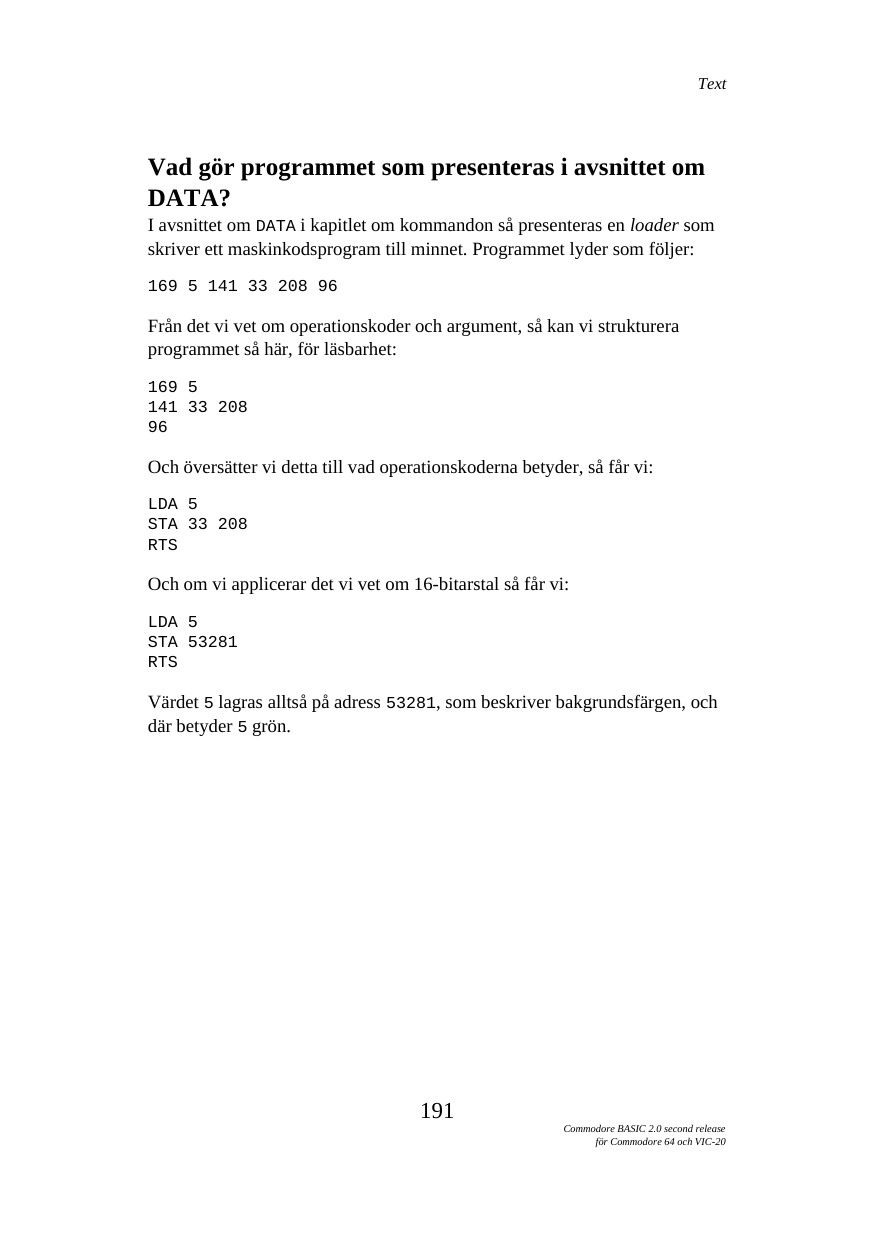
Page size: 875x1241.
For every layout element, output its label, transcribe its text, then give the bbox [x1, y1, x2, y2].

text 169 5 141 33 208 96 [148, 378, 726, 438]
text Och översätter vi detta till vad operationskoderna betyder, så får vi: [148, 456, 726, 477]
subtitle Vad gör programmet som presenteras i avsnittet om DATA? [148, 152, 726, 212]
text LDA 5 STA 33 208 RTS [148, 496, 726, 555]
text LDA 5 STA 53281 RTS [148, 613, 726, 673]
text I avsnittet om DATA i kapitlet om kommandon så presenteras en loader som skriver ett maskinkodsprogram till minnet. Programmet lyder som följer: [148, 214, 726, 260]
text Värdet 5 lagras alltså på adress 53281, som beskriver bakgrundsfärgen, och där betyder 5 grön. [148, 691, 726, 737]
text Från det vi vet om operationskoder och argument, så kan vi strukturera programmet så här, för läsbarhet: [148, 315, 726, 360]
text 169 5 141 33 208 96 [148, 278, 726, 297]
text Och om vi applicerar det vi vet om 16-bitarstal så får vi: [148, 573, 726, 595]
